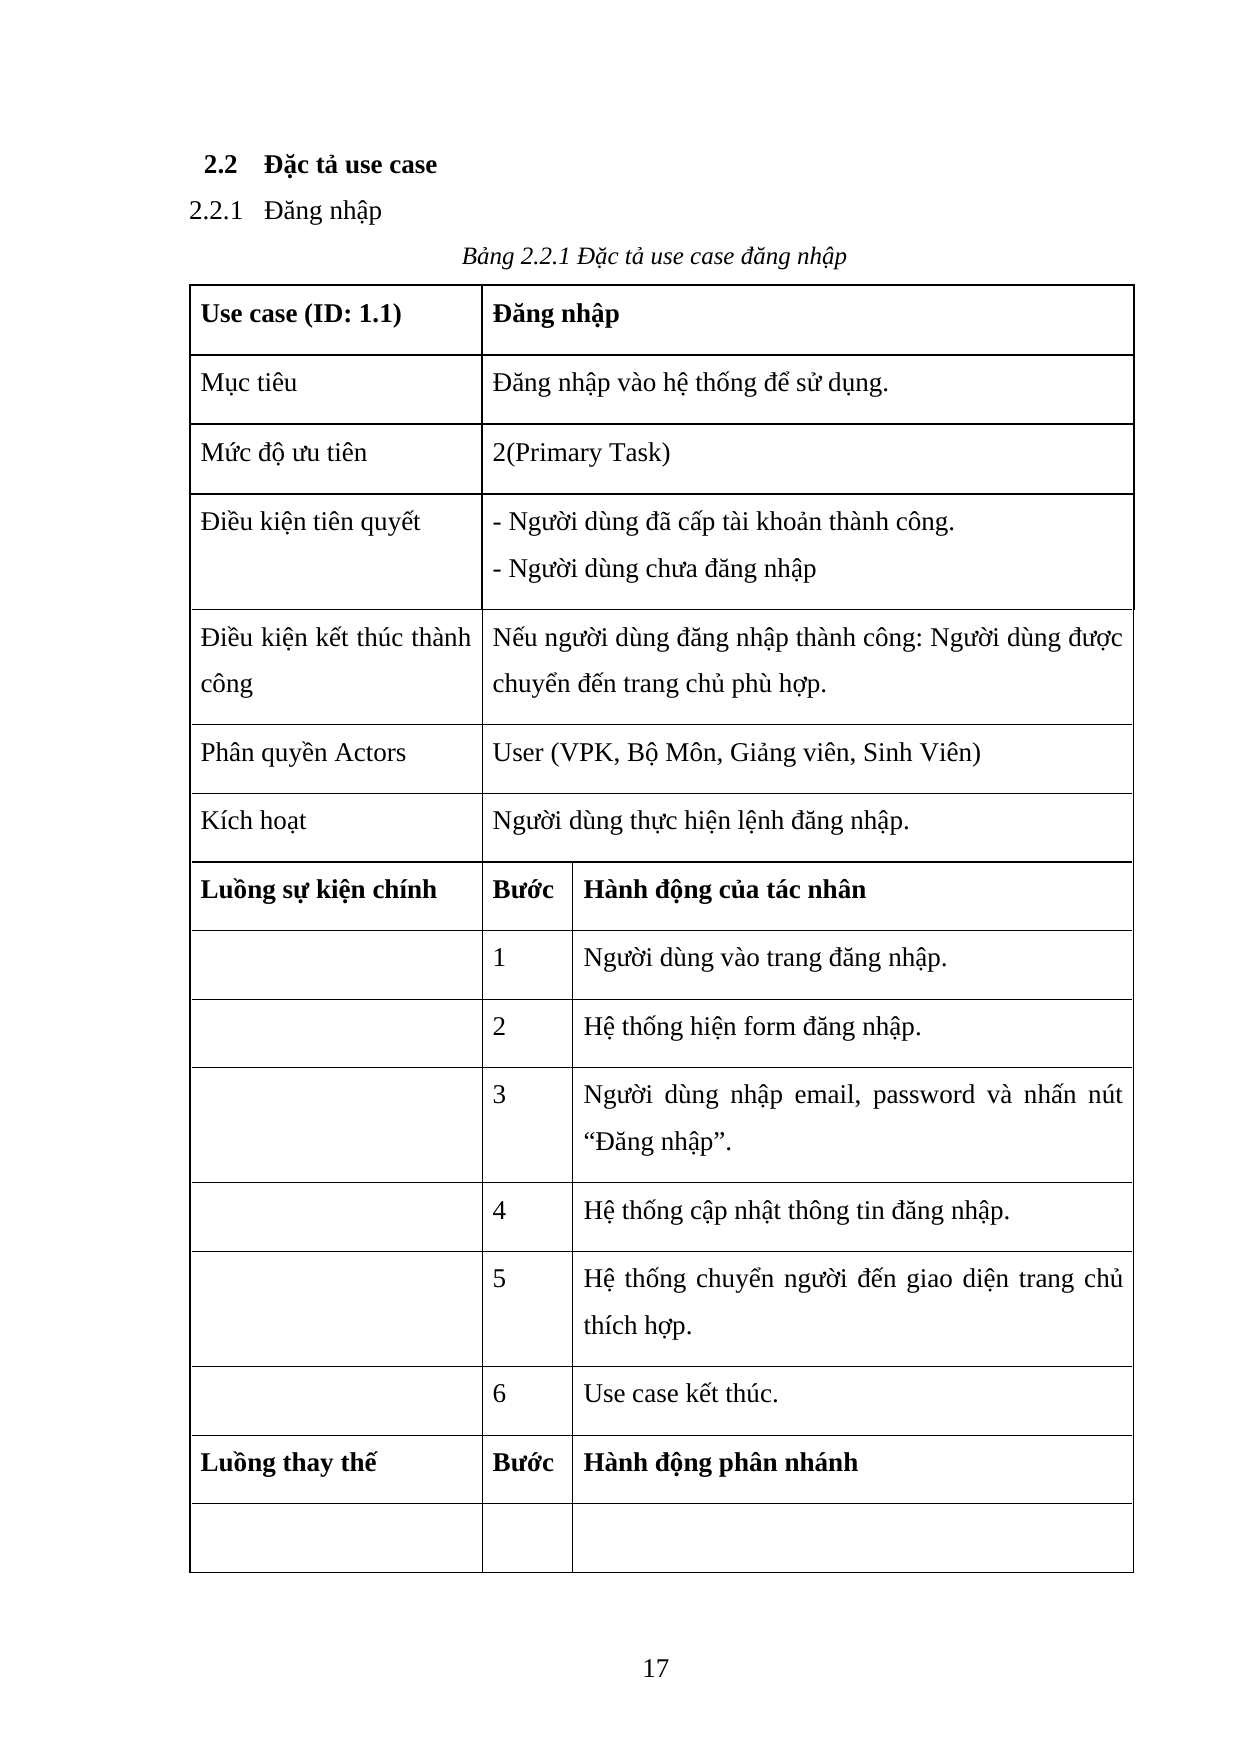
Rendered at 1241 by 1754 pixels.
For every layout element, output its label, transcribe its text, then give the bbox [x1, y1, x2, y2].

table_cell Luồng sự kiện chính [191, 862, 482, 930]
table_cell [191, 1504, 482, 1572]
table_cell Kích hoạt [191, 794, 482, 861]
subtitle Đặc tả use case [204, 148, 1122, 179]
table_cell Hệ thống cập nhật thông tin đăng nhập. [573, 1182, 1133, 1251]
table_cell Mục tiêu [191, 356, 481, 423]
table_cell [191, 1367, 482, 1434]
table_cell 4 [483, 1183, 572, 1251]
table_cell [483, 1504, 572, 1572]
table_cell Hệ thống hiện form đăng nhập. [573, 999, 1133, 1067]
table_cell [573, 1503, 1133, 1572]
table_cell 6 [483, 1367, 572, 1434]
table_cell Luồng thay thế [191, 1436, 482, 1503]
table_cell 1 [483, 931, 572, 998]
table_cell Điều kiện kết thúc thành công [191, 610, 482, 724]
table_cell Điều kiện tiên quyết [191, 495, 481, 609]
list Đăng nhập [189, 194, 1122, 226]
table_header Use case (ID: 1.1) [191, 286, 481, 354]
table_cell Mức độ ưu tiên [191, 425, 481, 493]
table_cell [573, 1435, 1133, 1503]
table_cell Phân quyền Actors [191, 725, 482, 793]
table_cell - Người dùng đã cấp tài khoản thành công. - Người dùng chưa đăng nhập [483, 495, 1133, 609]
table_header Đăng nhập [483, 286, 1133, 354]
table_cell Use case kết thúc. [573, 1366, 1133, 1434]
table_cell 3 [483, 1068, 572, 1182]
table_cell Nếu người dùng đăng nhập thành công: Người dùng được chuyển đến trang chủ phù hợp. [483, 609, 1133, 724]
table_cell Người dùng vào trang đăng nhập. [573, 930, 1133, 998]
table_cell Đăng nhập vào hệ thống để sử dụng. [483, 356, 1133, 423]
table_cell 5 [483, 1252, 572, 1366]
text Bảng 2.2.1 Đặc tả use case đăng nhập [189, 241, 1122, 270]
table_cell [191, 1252, 482, 1366]
table_cell 2(Primary Task) [483, 425, 1133, 493]
table_cell [191, 931, 482, 998]
table_cell [191, 1068, 482, 1182]
table_cell Bước [483, 863, 572, 930]
table_cell 2 [483, 1000, 572, 1067]
table_cell [191, 1000, 482, 1067]
table_cell [191, 1183, 482, 1251]
table_cell Bước [483, 1436, 572, 1503]
table_cell Hành động của tác nhân [573, 861, 1133, 930]
table_cell Người dùng nhập email, password và nhấn nút “Đăng nhập”. [573, 1067, 1133, 1182]
table_cell Người dùng thực hiện lệnh đăng nhập. [483, 793, 1133, 861]
table_cell User (VPK, Bộ Môn, Giảng viên, Sinh Viên) [483, 724, 1133, 793]
table_cell Hệ thống chuyển người đến giao diện trang chủ thích hợp. [573, 1251, 1133, 1366]
